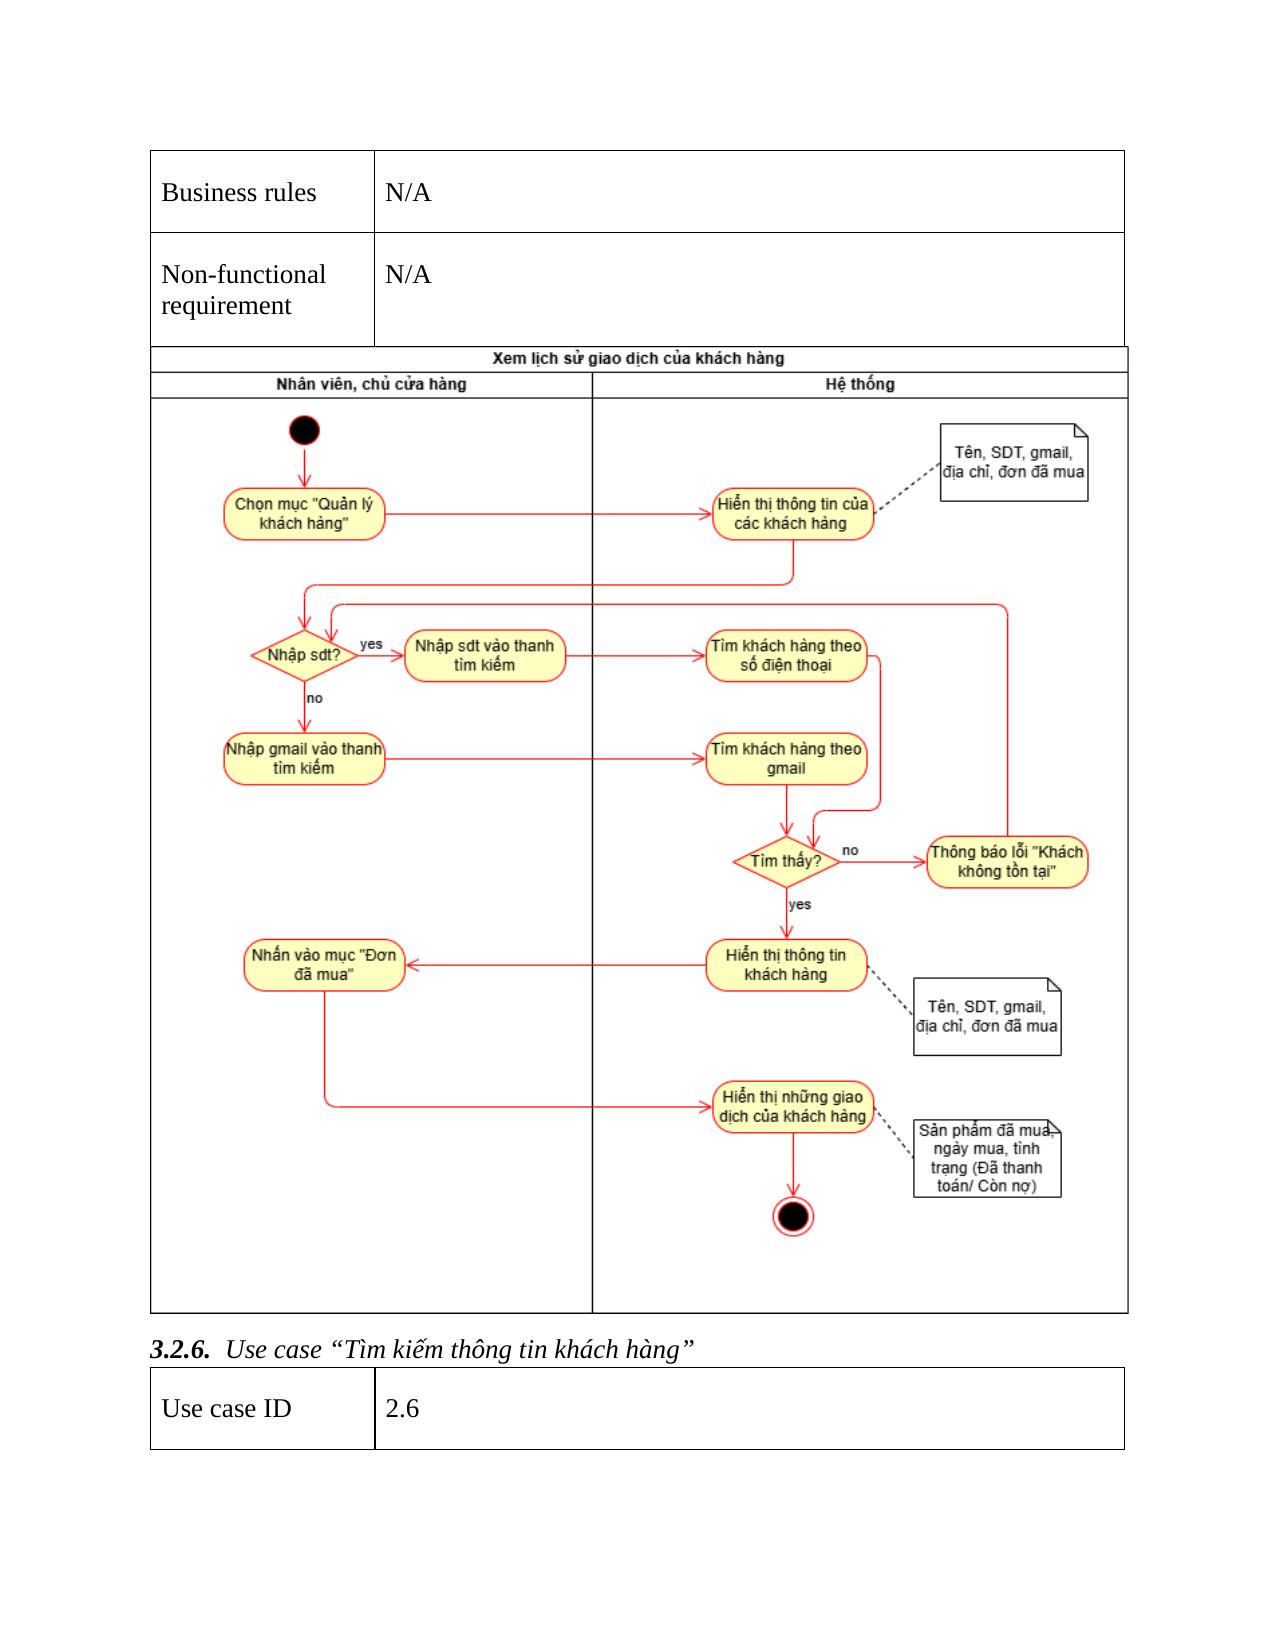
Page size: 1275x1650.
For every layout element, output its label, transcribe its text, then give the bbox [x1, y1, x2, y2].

table_cell Non-functional requirement [151, 233, 374, 346]
table_header 2.6 [376, 1368, 1124, 1449]
table_cell Business rules [151, 151, 374, 232]
subtitle Use case “Tìm kiếm thông tin khách hàng” [150, 1333, 1125, 1364]
table_cell N/A [375, 151, 1124, 232]
picture [150, 346, 1129, 1314]
table_header Use case ID [151, 1368, 374, 1449]
table_cell N/A [375, 233, 1124, 346]
